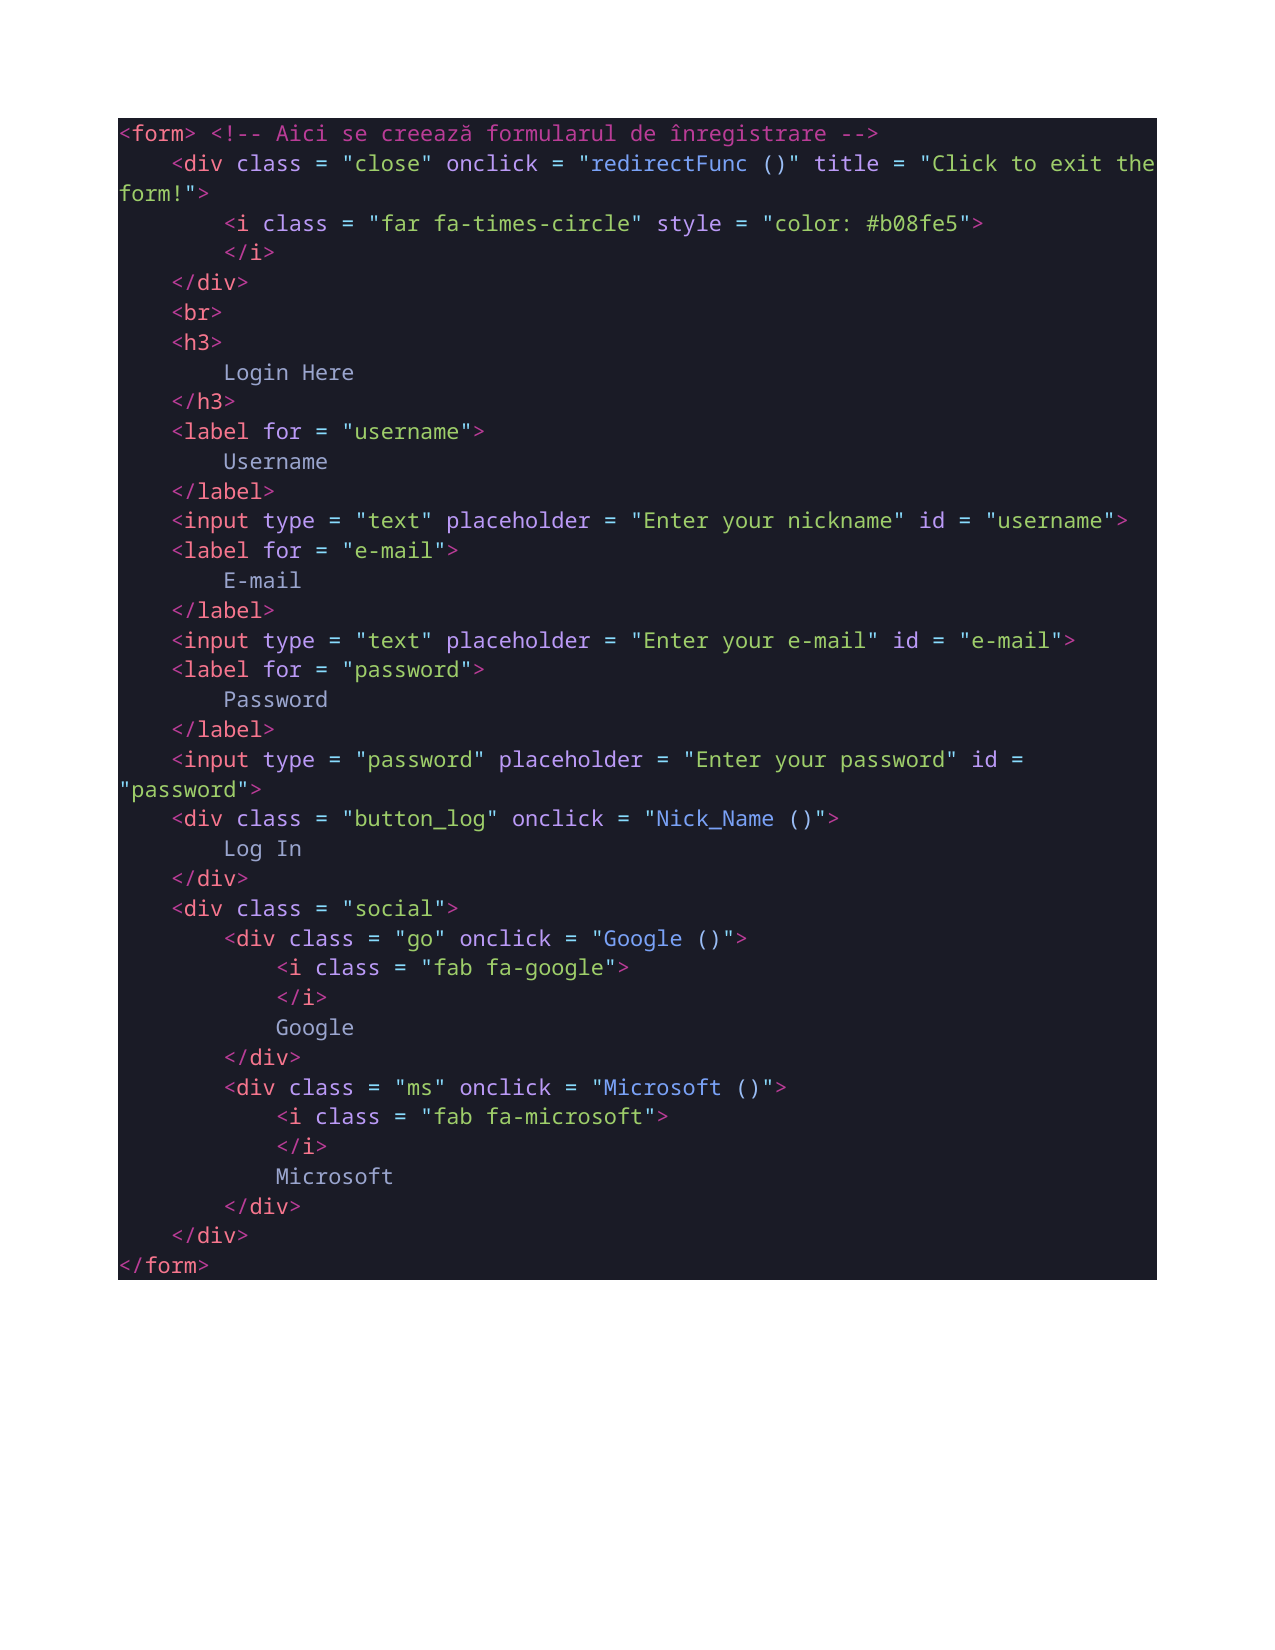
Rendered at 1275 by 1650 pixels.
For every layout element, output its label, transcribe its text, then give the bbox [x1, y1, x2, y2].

text <i class = "far fa-times-circle" style = "color: #b08fe5"> [118, 207, 1157, 237]
text </h3> [118, 386, 1157, 416]
text </form> [118, 1250, 1157, 1280]
text </div> [118, 863, 1157, 893]
text Login Here [118, 356, 1157, 386]
text <br> [118, 297, 1157, 327]
text </div> [118, 1220, 1157, 1250]
text <input type = "password" placeholder = "Enter your password" id = "password"> [118, 744, 1157, 803]
text <i class = "fab fa-google"> [118, 952, 1157, 982]
text <div class = "close" onclick = "redirectFunc ()" title = "Click to exit the form!"> [118, 148, 1157, 207]
text </div> [118, 1191, 1157, 1220]
text <label for = "e-mail"> [118, 535, 1157, 565]
text <label for = "password"> [118, 654, 1157, 684]
text </i> [118, 1131, 1157, 1161]
text Log In [118, 833, 1157, 863]
text <div class = "ms" onclick = "Microsoft ()"> [118, 1071, 1157, 1101]
text E-mail [118, 565, 1157, 595]
text </div> [118, 1042, 1157, 1071]
text <input type = "text" placeholder = "Enter your e-mail" id = "e-mail"> [118, 624, 1157, 654]
text <label for = "username"> [118, 416, 1157, 446]
text </i> [118, 237, 1157, 267]
text Password [118, 684, 1157, 714]
text </label> [118, 476, 1157, 505]
text Google [118, 1012, 1157, 1042]
text <h3> [118, 327, 1157, 356]
text <div class = "social"> [118, 893, 1157, 922]
text Microsoft [118, 1161, 1157, 1191]
text </div> [118, 267, 1157, 297]
text <div class = "go" onclick = "Google ()"> [118, 922, 1157, 952]
text Username [118, 446, 1157, 476]
text </label> [118, 714, 1157, 744]
text </i> [118, 982, 1157, 1012]
text <input type = "text" placeholder = "Enter your nickname" id = "username"> [118, 505, 1157, 535]
text </label> [118, 595, 1157, 624]
text <form> <!-- Aici se creează formularul de înregistrare --> [118, 118, 1157, 148]
text <div class = "button_log" onclick = "Nick_Name ()"> [118, 803, 1157, 833]
text <i class = "fab fa-microsoft"> [118, 1101, 1157, 1131]
